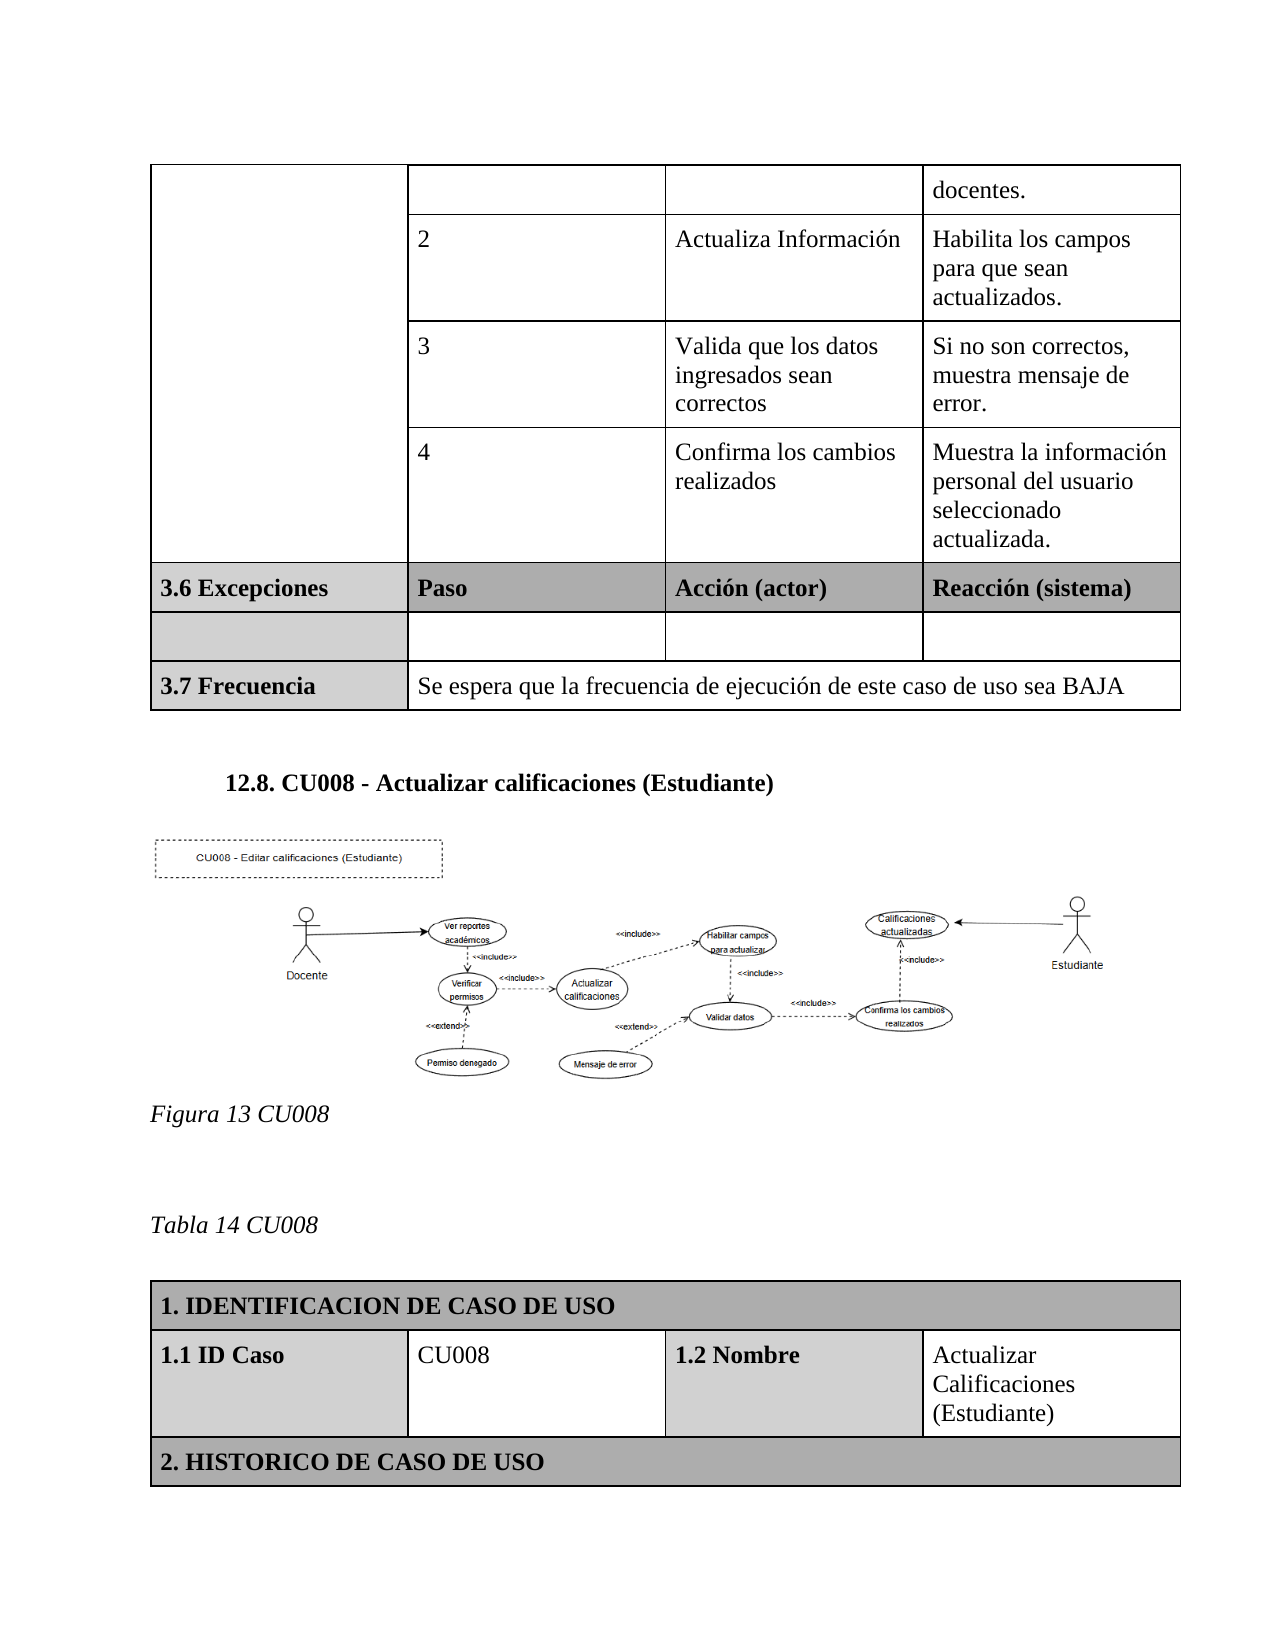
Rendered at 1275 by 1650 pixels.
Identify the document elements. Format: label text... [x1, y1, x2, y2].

table_cell Reacción (sistema) [924, 563, 1180, 611]
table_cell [924, 166, 1180, 213]
table_cell Actualizar Calificaciones (Estudiante) [924, 1331, 1180, 1436]
subtitle 12.8. CU008 - Actualizar calificaciones (Estudiante) [150, 768, 1125, 797]
table_cell 1 [409, 166, 665, 213]
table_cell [666, 166, 922, 213]
table_cell [924, 613, 1180, 660]
table_cell Se espera que la frecuencia de ejecución de este caso de uso sea BAJA [409, 662, 1180, 709]
table_cell Si no son correctos, muestra mensaje de error. [924, 322, 1180, 427]
table_cell 2. HISTORICO DE CASO DE USO [152, 1438, 1180, 1485]
table_cell 3 [409, 322, 665, 427]
table_cell Muestra la información personal del usuario seleccionado actualizada. [924, 428, 1180, 562]
table_cell Actualiza Información [666, 215, 922, 320]
table_cell CU008 [409, 1331, 665, 1436]
table_cell 3.6 Excepciones [152, 563, 407, 611]
table_cell 1.1 ID Caso [152, 1331, 407, 1436]
table_cell Habilita los campos para que sean actualizados. [924, 215, 1180, 320]
table_cell 4 [409, 428, 665, 562]
table_cell [666, 613, 922, 660]
table_cell Valida que los datos ingresados sean correctos [666, 322, 922, 427]
table_cell 2 [409, 215, 665, 320]
picture [150, 825, 1125, 1087]
table_cell [152, 613, 407, 660]
table_header 1. IDENTIFICACION DE CASO DE USO [152, 1282, 1180, 1329]
table_cell Acción (actor) [666, 563, 922, 611]
table_cell Paso [409, 563, 665, 611]
table_cell 3.7 Frecuencia [152, 662, 407, 709]
table_cell Confirma los cambios realizados [666, 428, 922, 562]
table_cell [409, 613, 665, 660]
table_cell 1.2 Nombre [666, 1331, 922, 1436]
